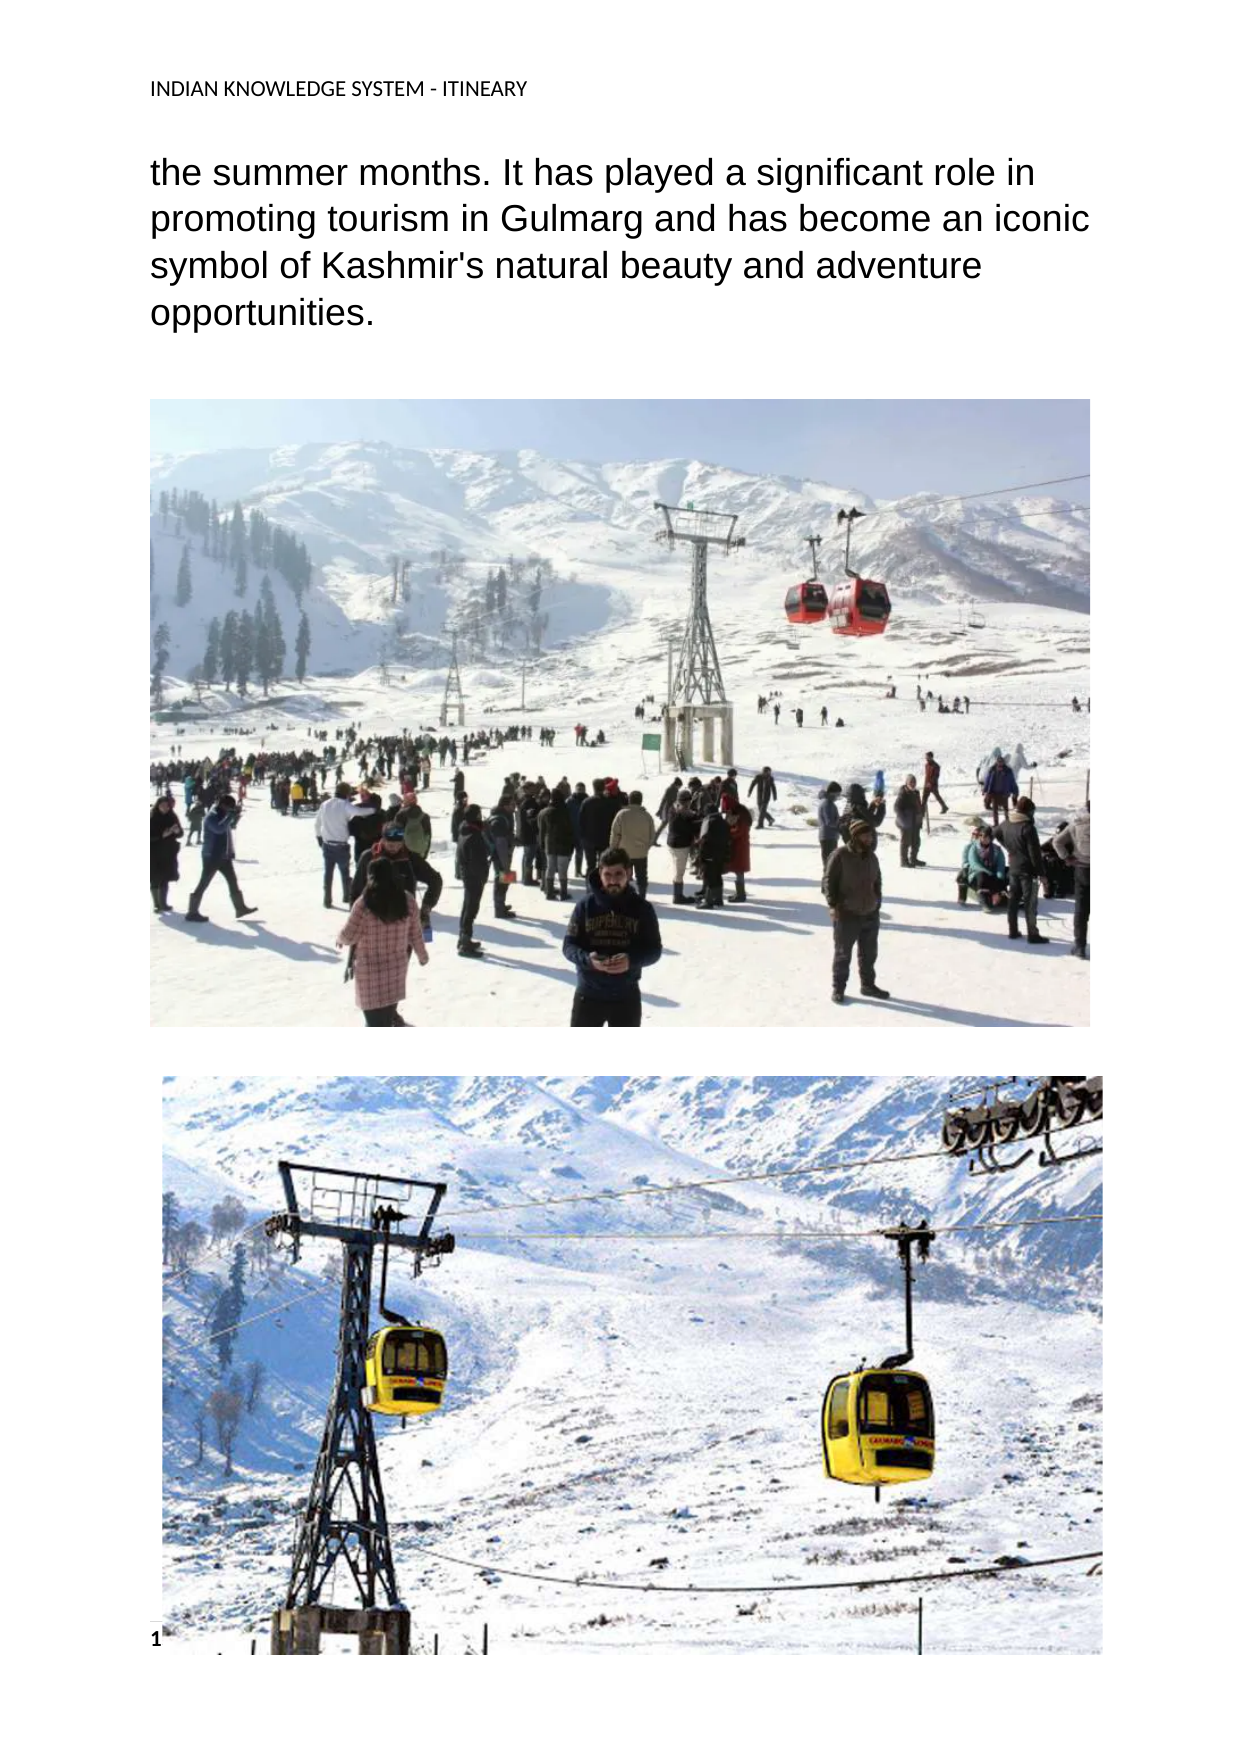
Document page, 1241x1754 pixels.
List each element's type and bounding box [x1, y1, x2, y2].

picture [150, 399, 1091, 1027]
text [150, 150, 1090, 333]
picture [162, 1076, 1103, 1655]
